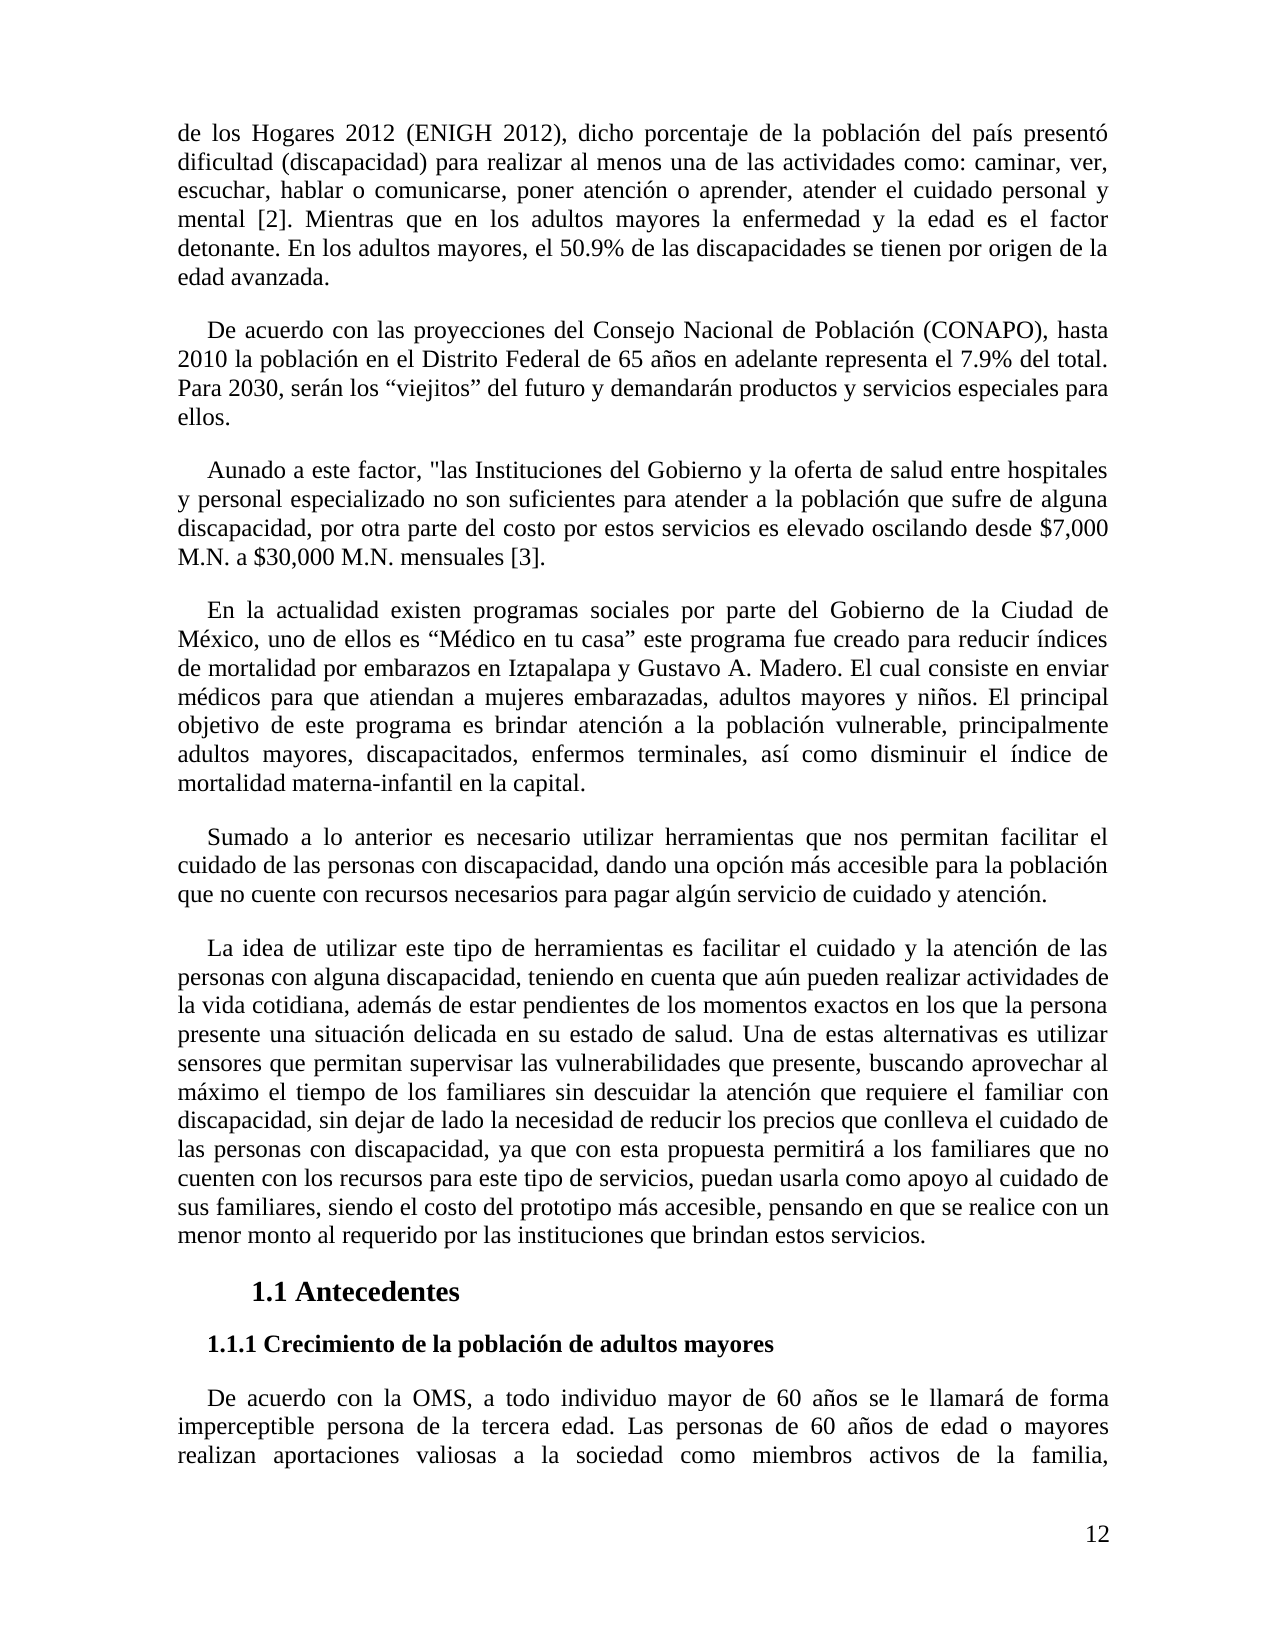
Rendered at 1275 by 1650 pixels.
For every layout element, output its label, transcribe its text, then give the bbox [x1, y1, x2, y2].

text Aunado a este factor, "las Instituciones del Gobierno y la oferta de salud entre hospitales y personal especializado no son suficientes para atender a la población que sufre de alguna discapacidad, por otra parte del costo por estos servicios es elevado oscilando desde $7,000 M.N. a $30,000 M.N. mensuales [3]. [177, 456, 1109, 571]
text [177, 118, 1109, 291]
text En la actualidad existen programas sociales por parte del Gobierno de la Ciudad de México, uno de ellos es “Médico en tu casa” este programa fue creado para reducir índices de mortalidad por embarazos en Iztapalapa y Gustavo A. Madero. El cual consiste en enviar médicos para que atiendan a mujeres embarazadas, adultos mayores y niños. El principal objetivo de este programa es brindar atención a la población vulnerable, principalmente adultos mayores, discapacitados, enfermos terminales, así como disminuir el índice de mortalidad materna-infantil en la capital. [177, 596, 1109, 797]
subtitle 1.1.1 Crecimiento de la población de adultos mayores [177, 1329, 1109, 1358]
subtitle 1.1 Antecedentes [251, 1274, 1109, 1308]
text La idea de utilizar este tipo de herramientas es facilitar el cuidado y la atención de las personas con alguna discapacidad, teniendo en cuenta que aún pueden realizar actividades de la vida cotidiana, además de estar pendientes de los momentos exactos en los que la persona presente una situación delicada en su estado de salud. Una de estas alternativas es utilizar sensores que permitan supervisar las vulnerabilidades que presente, buscando aprovechar al máximo el tiempo de los familiares sin descuidar la atención que requiere el familiar con discapacidad, sin dejar de lado la necesidad de reducir los precios que conlleva el cuidado de las personas con discapacidad, ya que con esta propuesta permitirá a los familiares que no cuenten con los recursos para este tipo de servicios, puedan usarla como apoyo al cuidado de sus familiares, siendo el costo del prototipo más accesible, pensando en que se realice con un menor monto al requerido por las instituciones que brindan estos servicios. [177, 933, 1109, 1249]
text Sumado a lo anterior es necesario utilizar herramientas que nos permitan facilitar el cuidado de las personas con discapacidad, dando una opción más accesible para la población que no cuente con recursos necesarios para pagar algún servicio de cuidado y atención. [177, 822, 1109, 908]
text De acuerdo con las proyecciones del Consejo Nacional de Población (CONAPO), hasta 2010 la población en el Distrito Federal de 65 años en adelante representa el 7.9% del total. Para 2030, serán los “viejitos” del futuro y demandarán productos y servicios especiales para ellos. [177, 316, 1109, 431]
